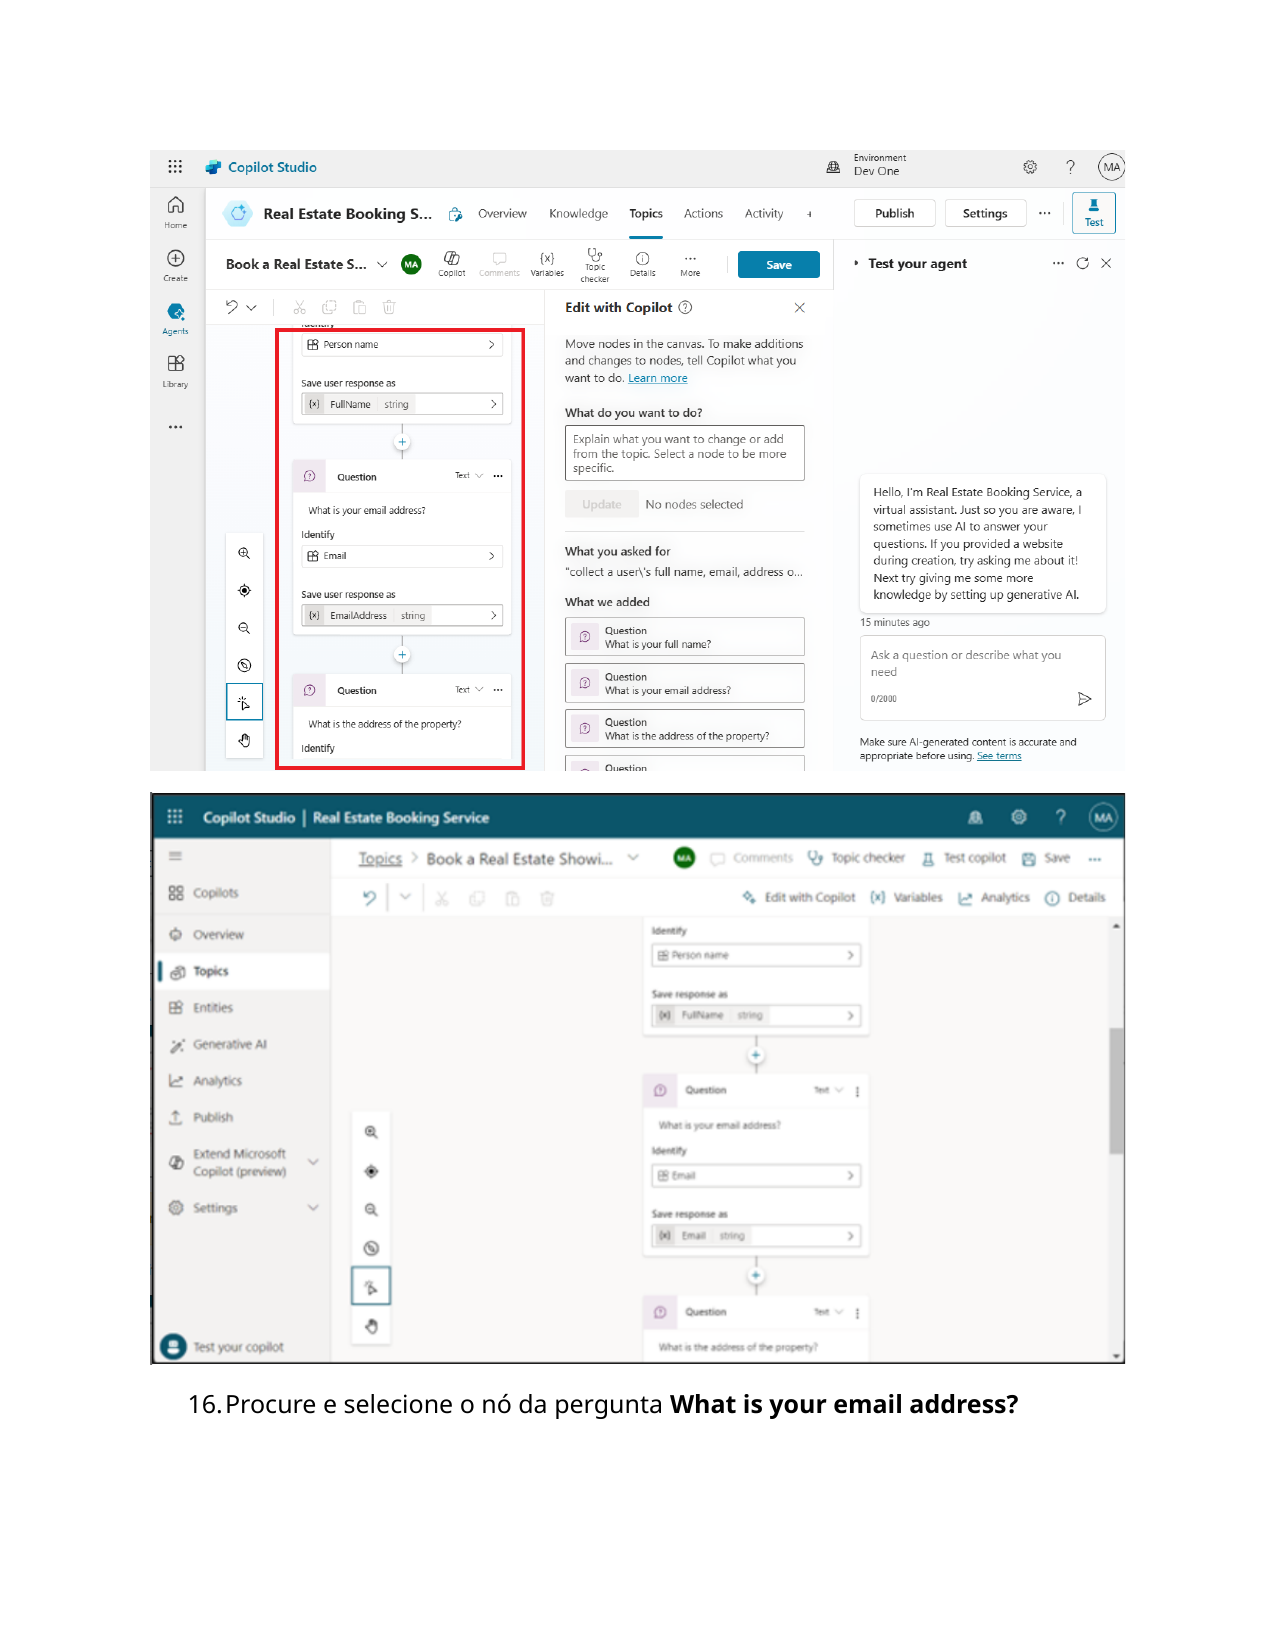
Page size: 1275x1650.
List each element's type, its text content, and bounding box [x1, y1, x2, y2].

picture [150, 792, 1125, 1365]
list Procure e selecione o nó da pergunta What is your email address? [187, 1387, 1125, 1421]
picture [150, 150, 1125, 771]
